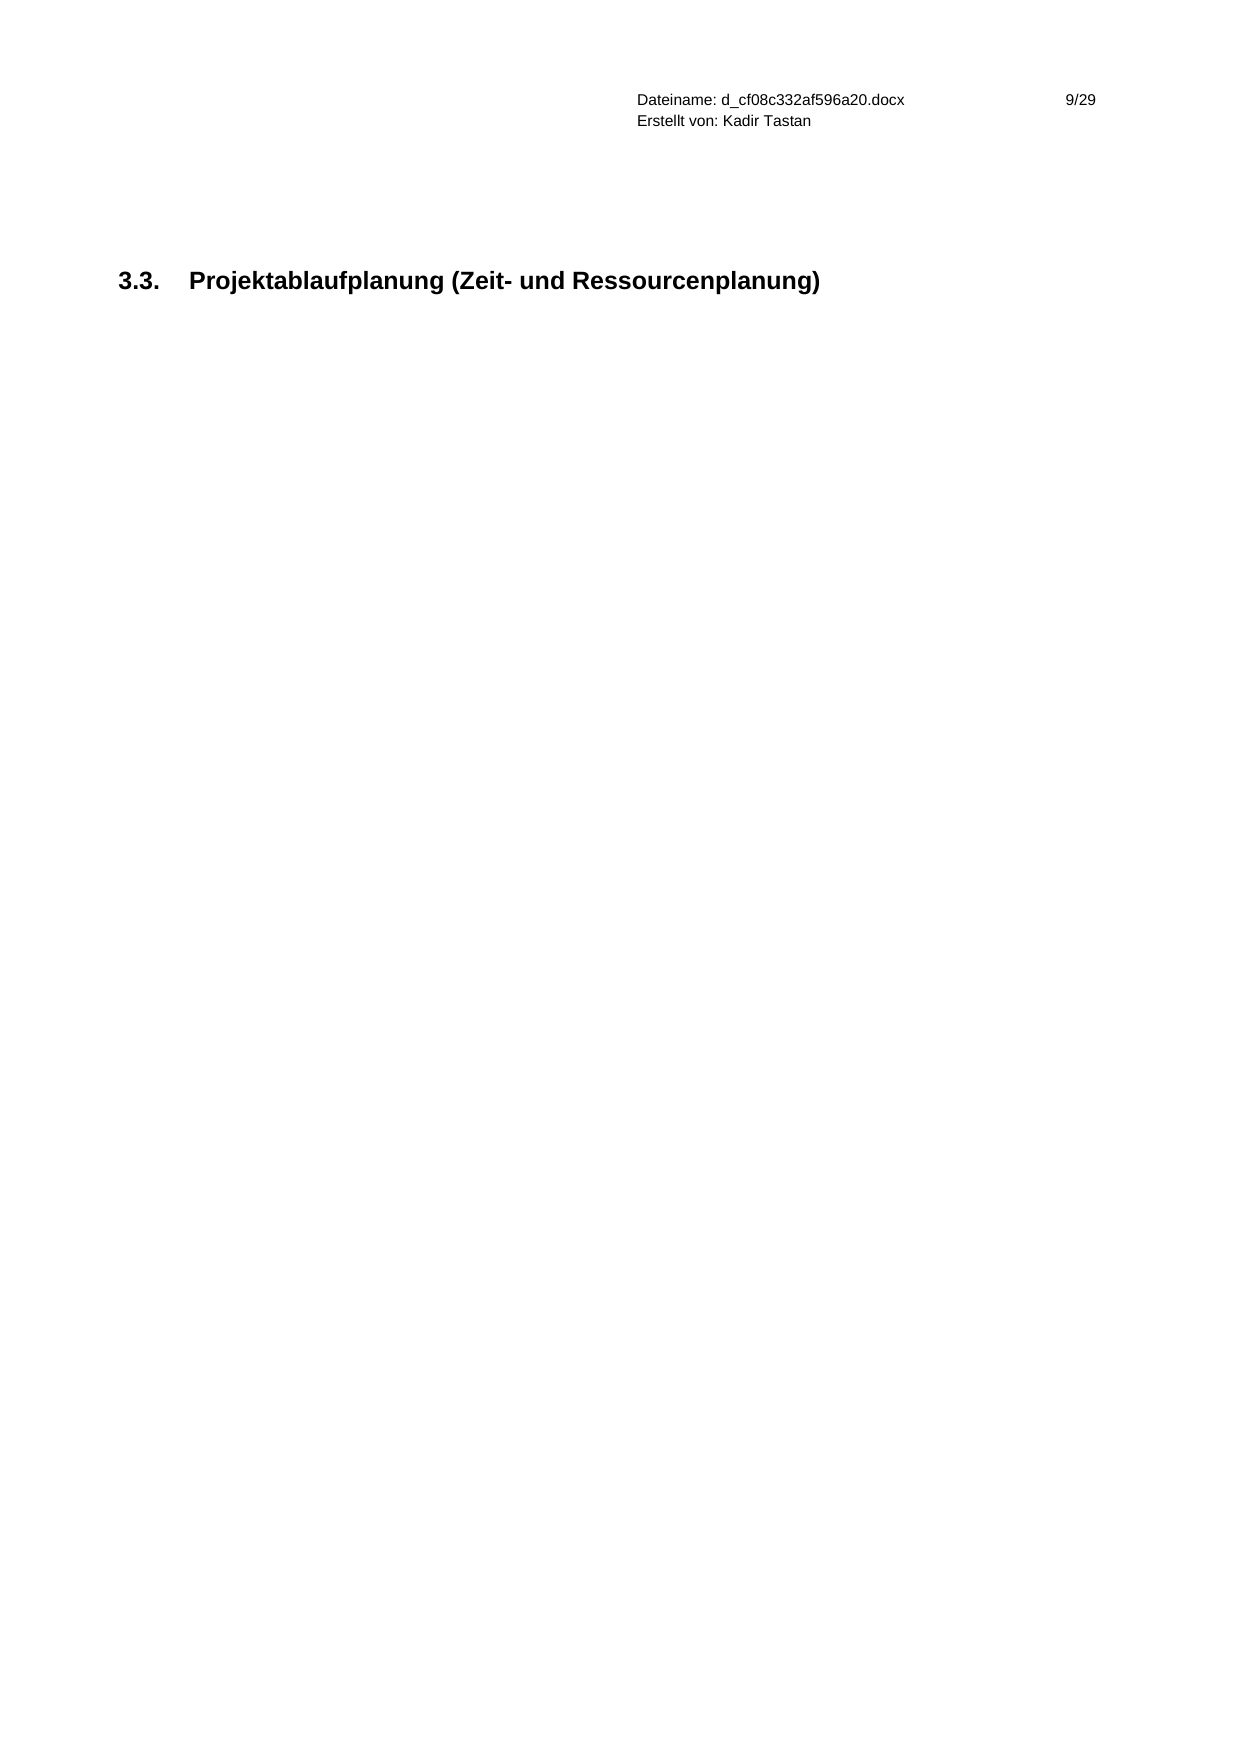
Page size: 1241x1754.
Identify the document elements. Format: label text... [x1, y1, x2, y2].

subtitle Projektablaufplanung (Zeit- und Ressourcenplanung) [118, 266, 1063, 294]
